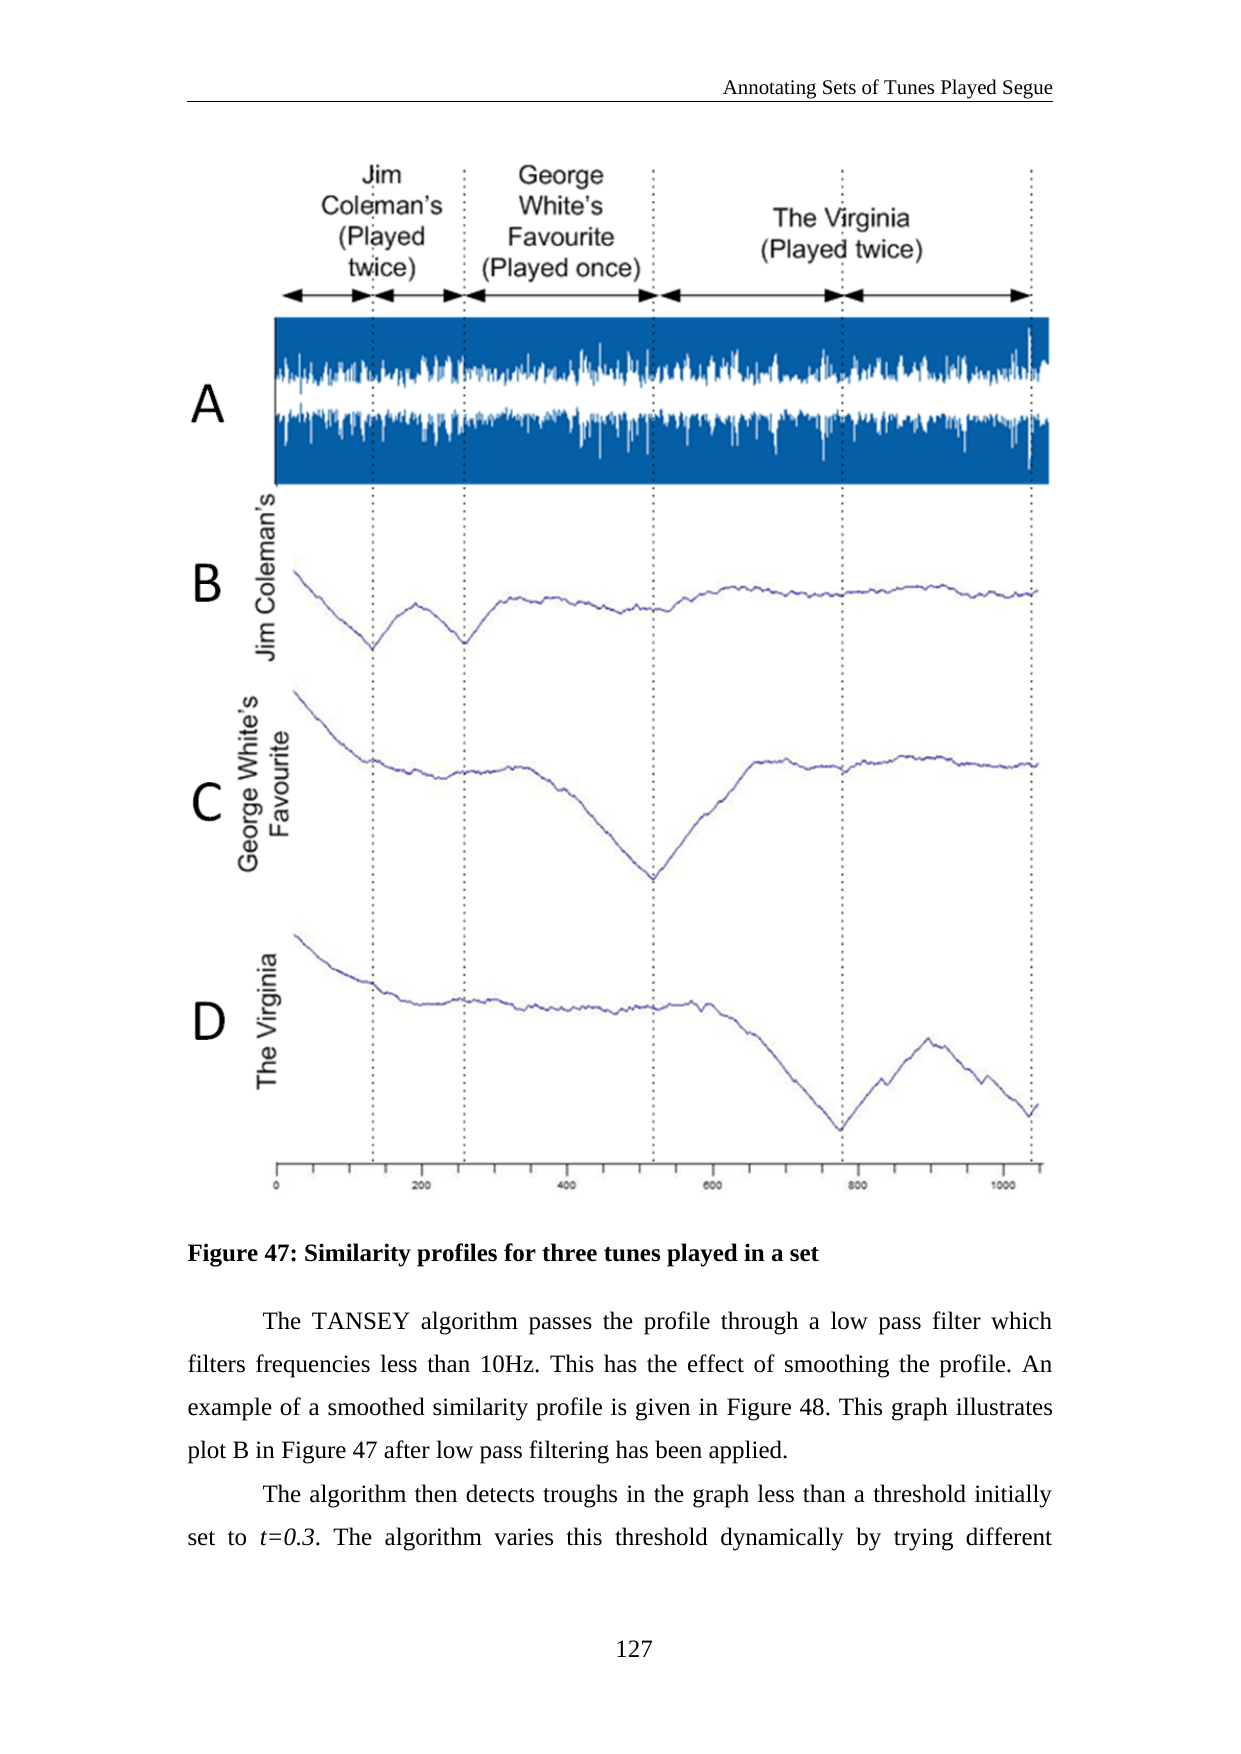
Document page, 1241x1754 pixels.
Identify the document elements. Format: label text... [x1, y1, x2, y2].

text The TANSEY algorithm passes the profile through a low pass filter which filters frequencies less than 10Hz. This has the effect of smoothing the profile. An example of a smoothed similarity profile is given in Figure 48. This graph illustrates plot B in Figure 47 after low pass filtering has been applied. [175, 1306, 1053, 1464]
picture [186, 150, 1054, 1212]
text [175, 1479, 1053, 1551]
